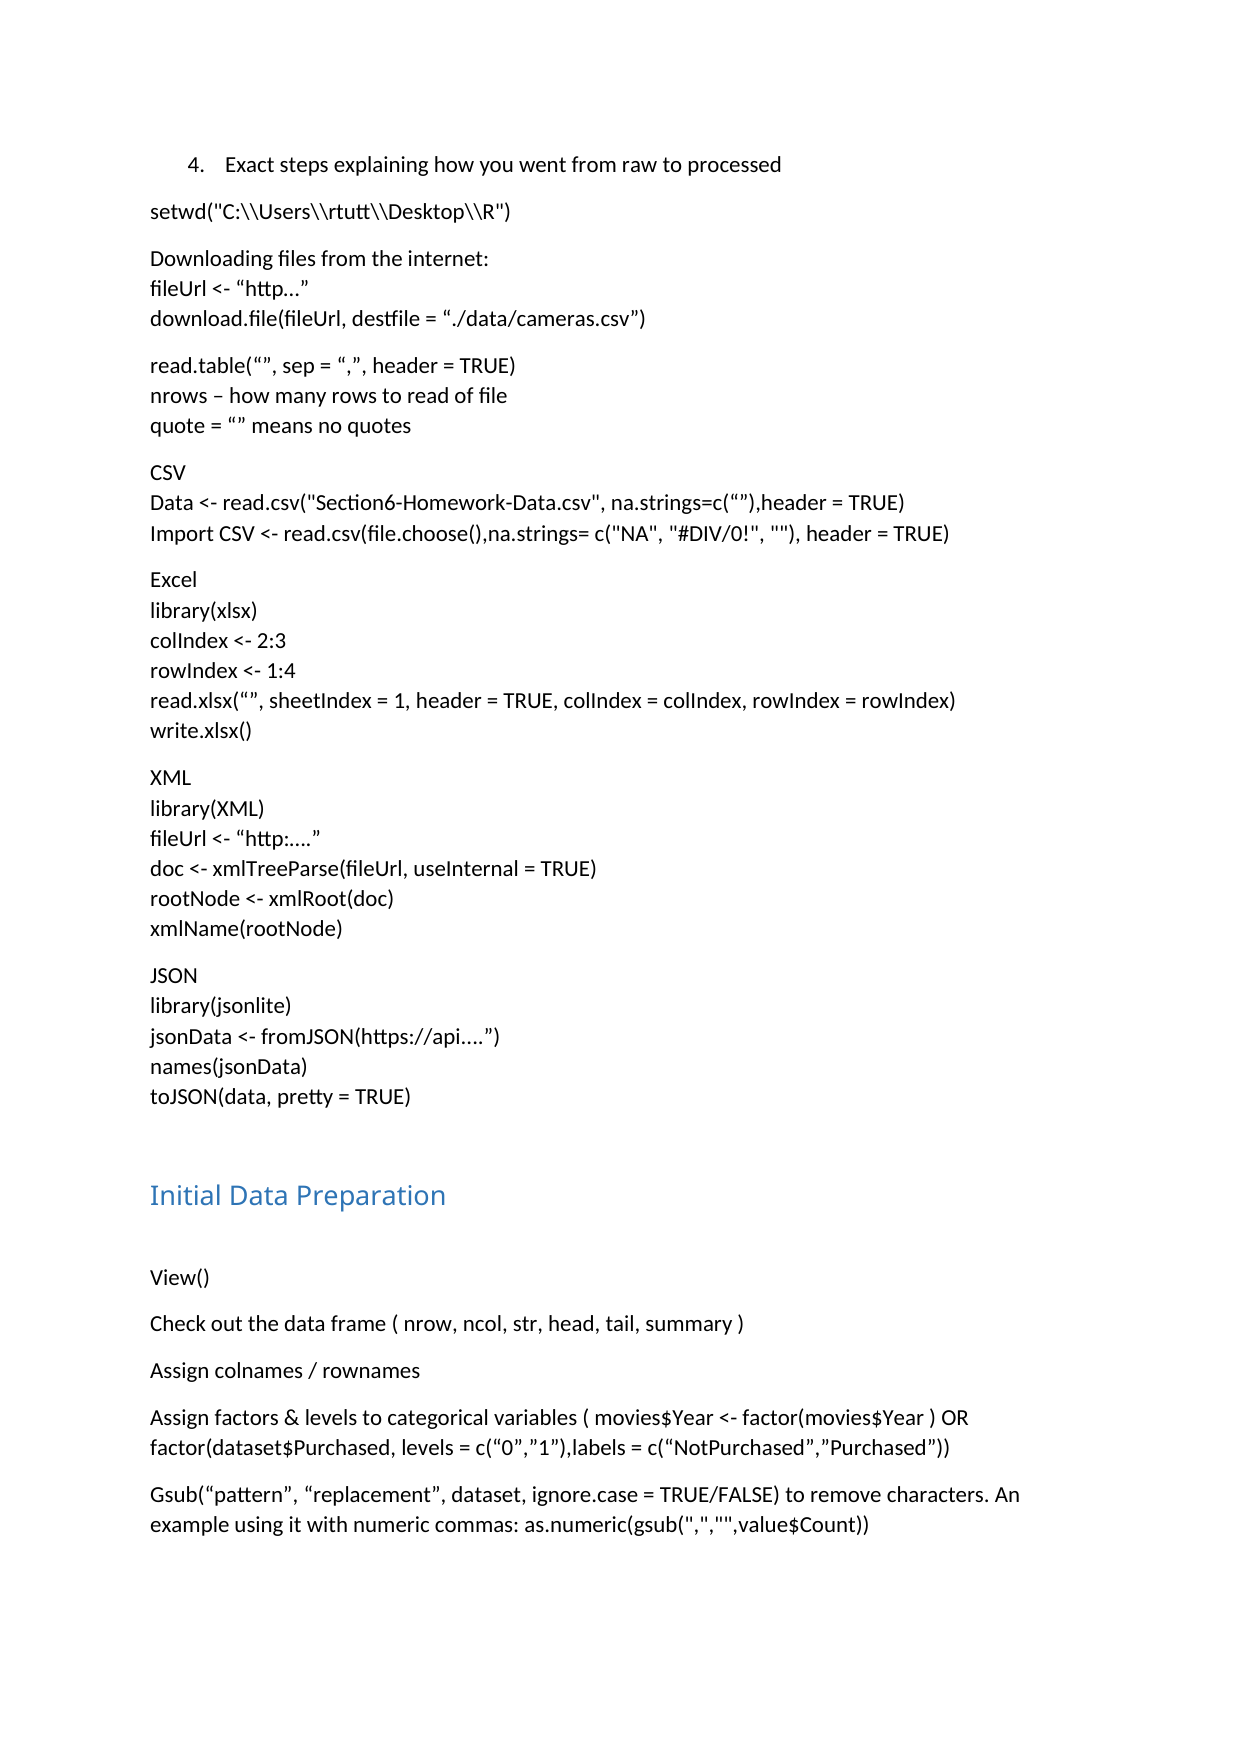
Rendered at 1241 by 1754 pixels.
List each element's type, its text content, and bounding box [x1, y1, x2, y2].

text Assign colnames / rownames [150, 1356, 1090, 1384]
text JSON library(jsonlite) jsonData <- fromJSON(https://api....”) names(jsonData) toJSON(data, pretty = TRUE) [150, 961, 1090, 1110]
text Downloading files from the internet: fileUrl <- “http…” download.file(fileUrl, destfile = “./data/cameras.csv”) [150, 244, 1090, 332]
text CSV Data <- read.csv("Section6-Homework-Data.csv", na.strings=c(“”),header = TRUE) Import CSV <- read.csv(file.choose(),na.strings= c("NA", "#DIV/0!", ""), header = TRUE) [150, 458, 1090, 547]
text View() [150, 1263, 1090, 1291]
text Assign factors & levels to categorical variables ( movies$Year <- factor(movies$Year ) OR factor(dataset$Purchased, levels = c(“0”,”1”),labels = c(“NotPurchased”,”Purchased”)) [150, 1403, 1090, 1462]
list Exact steps explaining how you went from raw to processed [187, 150, 1090, 178]
text Gsub(“pattern”, “replacement”, dataset, ignore.case = TRUE/FALSE) to remove characters. An example using it with numeric commas: as.numeric(gsub(",","",value$Count)) [150, 1480, 1090, 1539]
text read.table(“”, sep = “,”, header = TRUE) nrows – how many rows to read of file quote = “” means no quotes [150, 351, 1090, 439]
text XML library(XML) fileUrl <- “http:….” doc <- xmlTreeParse(fileUrl, useInternal = TRUE) rootNode <- xmlRoot(doc) xmlName(rootNode) [150, 763, 1090, 943]
subtitle Initial Data Preparation [150, 1176, 1090, 1213]
text Check out the data frame ( nrow, ncol, str, head, tail, summary ) [150, 1309, 1090, 1338]
text setwd("C:\\Users\\rtutt\\Desktop\\R") [150, 197, 1090, 225]
text Excel library(xlsx) colIndex <- 2:3 rowIndex <- 1:4 read.xlsx(“”, sheetIndex = 1, header = TRUE, colIndex = colIndex, rowIndex = rowIndex) write.xlsx() [150, 566, 1090, 745]
